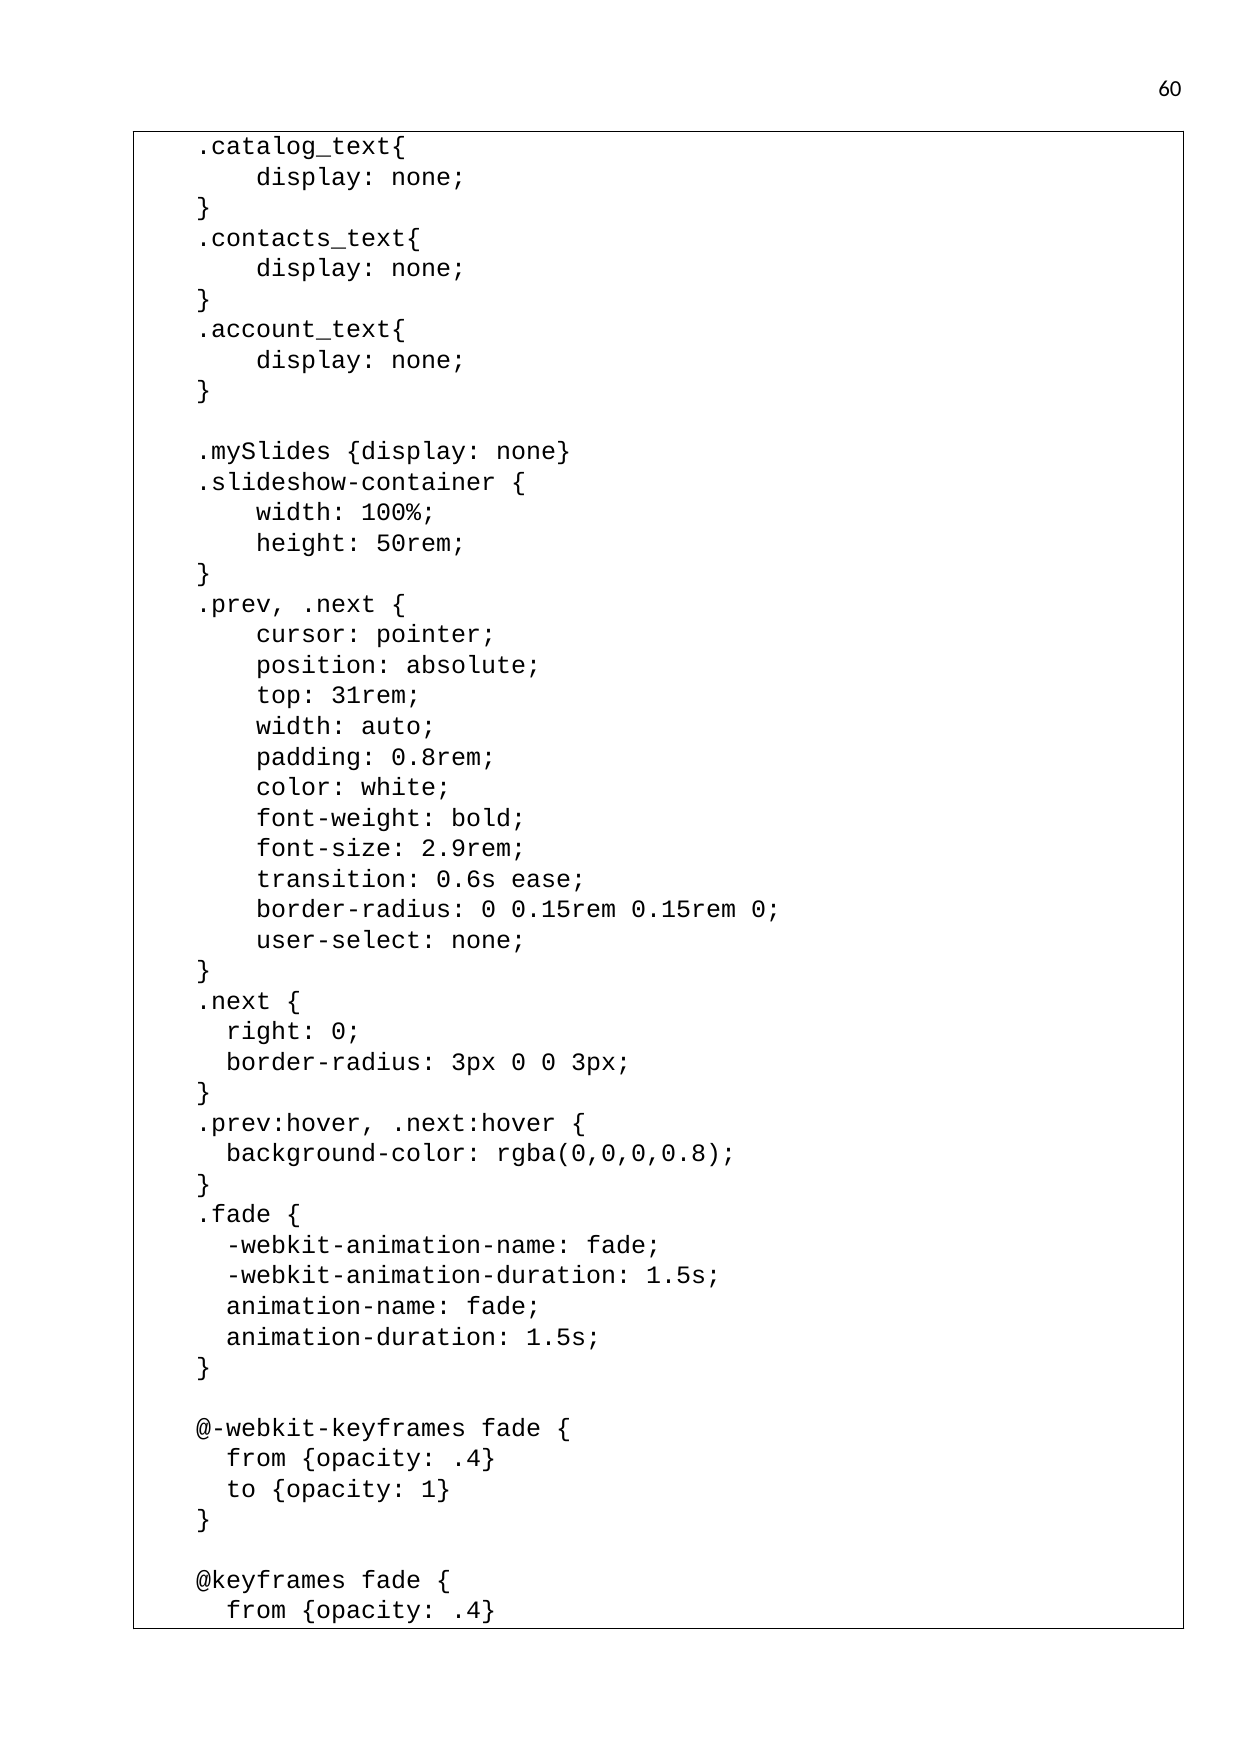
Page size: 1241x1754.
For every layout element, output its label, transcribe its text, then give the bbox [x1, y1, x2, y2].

text } [134, 1077, 1183, 1107]
text border-radius: 3px 0 0 3px; [134, 1046, 1183, 1077]
text } [134, 192, 1183, 222]
text width: 100%; [134, 497, 1183, 527]
text user-select: none; [134, 924, 1183, 955]
text transition: 0.6s ease; [134, 863, 1183, 894]
text right: 0; [134, 1016, 1183, 1046]
text from {opacity: .4} [134, 1443, 1183, 1473]
text font-size: 2.9rem; [134, 833, 1183, 863]
text top: 31rem; [134, 680, 1183, 711]
text } [134, 1504, 1183, 1535]
text @keyframes fade { [134, 1564, 1183, 1595]
text } [134, 558, 1183, 588]
text font-weight: bold; [134, 802, 1183, 833]
text cursor: pointer; [134, 619, 1183, 649]
text } [134, 375, 1183, 406]
text -webkit-animation-duration: 1.5s; [134, 1260, 1183, 1290]
text display: none; [134, 253, 1183, 283]
text } [134, 1168, 1183, 1199]
text .catalog_text{ [134, 132, 1183, 161]
text @-webkit-keyframes fade { [134, 1412, 1183, 1443]
text .contacts_text{ [134, 222, 1183, 253]
text position: absolute; [134, 649, 1183, 680]
text animation-name: fade; [134, 1290, 1183, 1321]
text width: auto; [134, 711, 1183, 741]
text .slideshow-container { [134, 466, 1183, 497]
text display: none; [134, 344, 1183, 375]
text } [134, 955, 1183, 985]
text .next { [134, 985, 1183, 1016]
text from {opacity: .4} [134, 1595, 1183, 1628]
text height: 50rem; [134, 527, 1183, 558]
text .account_text{ [134, 314, 1183, 344]
text to {opacity: 1} [134, 1473, 1183, 1504]
text -webkit-animation-name: fade; [134, 1229, 1183, 1260]
text .mySlides {display: none} [134, 436, 1183, 466]
text animation-duration: 1.5s; [134, 1321, 1183, 1351]
text .fade { [134, 1199, 1183, 1229]
text display: none; [134, 161, 1183, 192]
text padding: 0.8rem; [134, 741, 1183, 772]
text background-color: rgba(0,0,0,0.8); [134, 1138, 1183, 1168]
text .prev:hover, .next:hover { [134, 1107, 1183, 1138]
text color: white; [134, 772, 1183, 802]
text .prev, .next { [134, 588, 1183, 619]
text } [134, 283, 1183, 314]
text } [134, 1351, 1183, 1383]
text border-radius: 0 0.15rem 0.15rem 0; [134, 894, 1183, 924]
